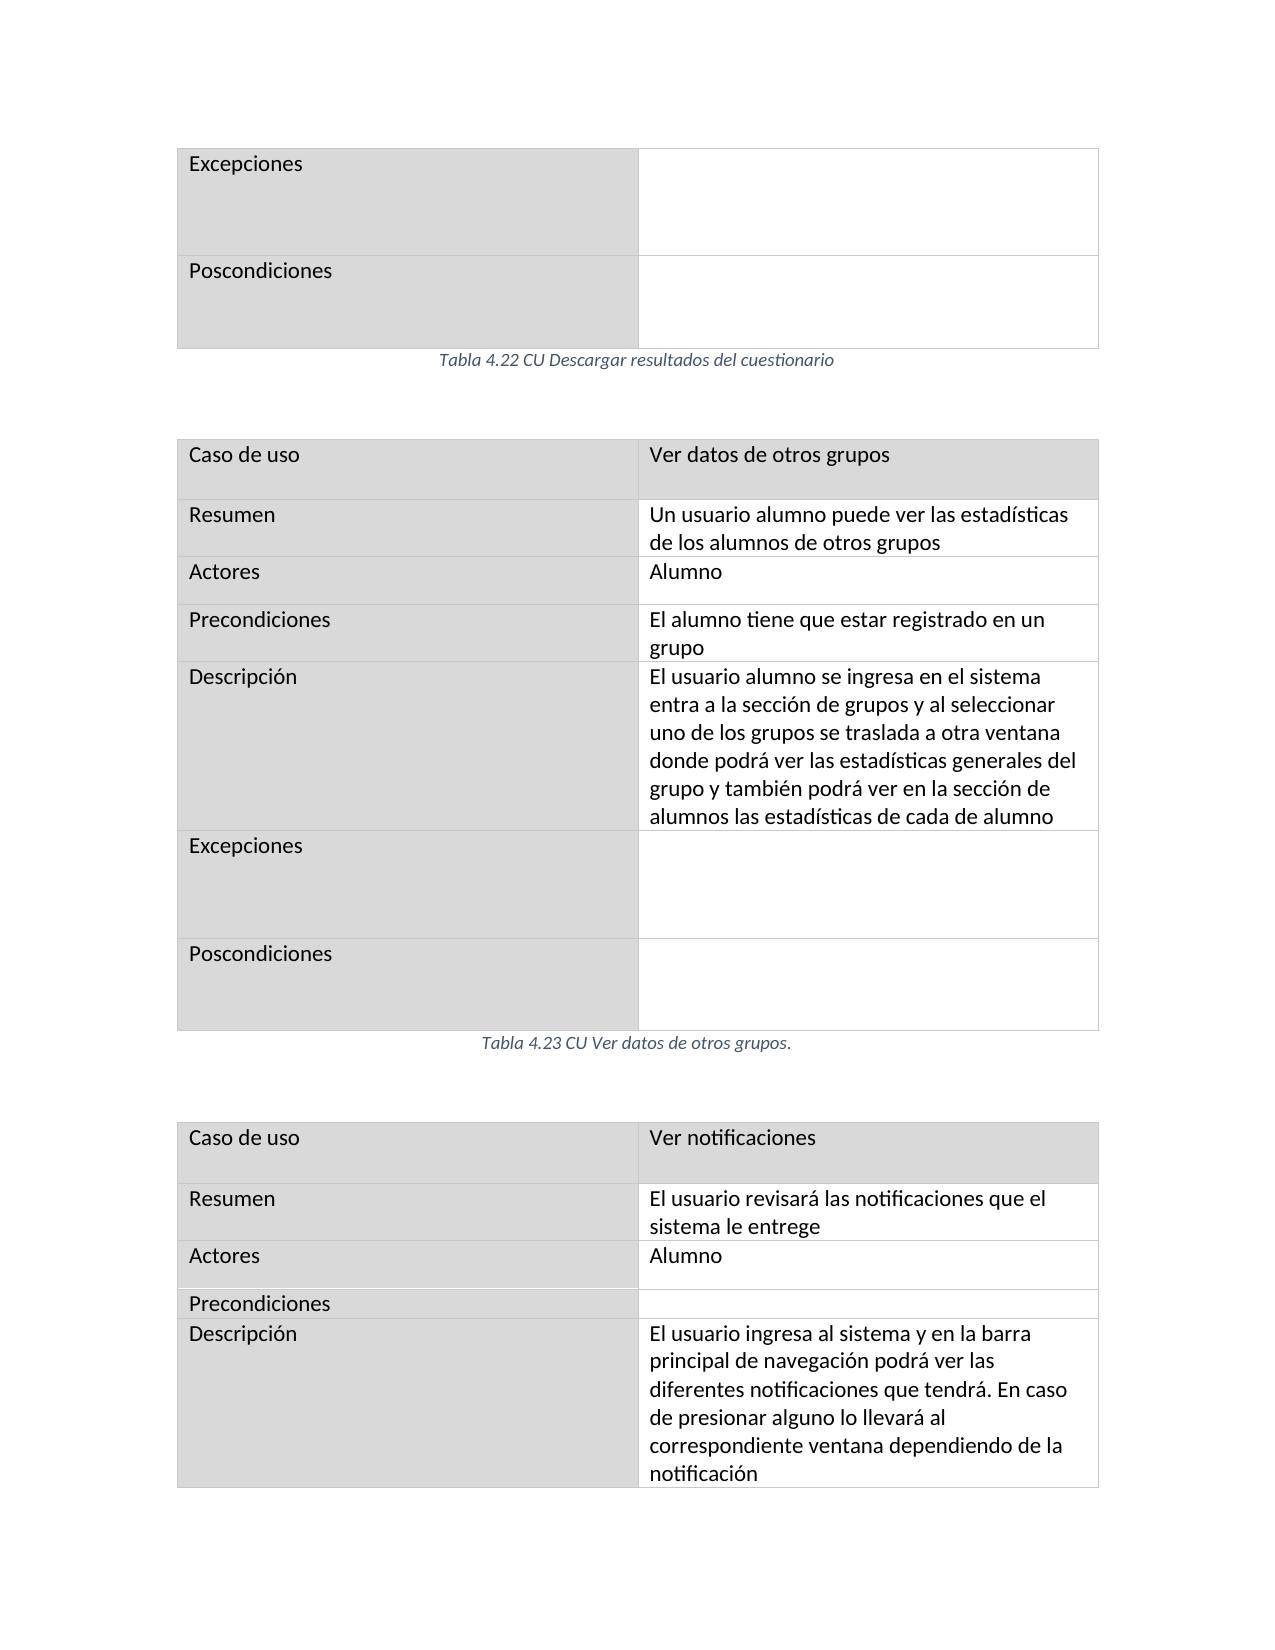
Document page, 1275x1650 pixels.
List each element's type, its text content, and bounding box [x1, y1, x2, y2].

table_cell El alumno tiene que estar registrado en un grupo [639, 605, 1098, 661]
table_cell Precondiciones [178, 1290, 638, 1318]
table_cell Actores [178, 1241, 638, 1288]
table_header Caso de uso [178, 440, 638, 499]
table_cell Resumen [178, 500, 638, 556]
table_cell [639, 939, 1098, 1030]
table_header Ver notificaciones [639, 1123, 1098, 1183]
table_cell [639, 1290, 1098, 1318]
table_cell Un usuario alumno puede ver las estadísticas de los alumnos de otros grupos [639, 500, 1098, 556]
table_header Caso de uso [178, 1123, 638, 1183]
table_cell Poscondiciones [178, 256, 638, 348]
table_cell El usuario ingresa al sistema y en la barra principal de navegación podrá ver las diferentes notificaciones que tendrá. En caso de presionar alguno lo llevará al correspondiente ventana dependiendo de la notificación [639, 1319, 1098, 1487]
table_cell Poscondiciones [178, 939, 638, 1030]
table_cell Descripción [178, 1319, 638, 1487]
table_cell El usuario alumno se ingresa en el sistema entra a la sección de grupos y al seleccionar uno de los grupos se traslada a otra ventana donde podrá ver las estadísticas generales del grupo y también podrá ver en la sección de alumnos las estadísticas de cada de alumno [639, 662, 1098, 830]
table_cell Descripción [178, 662, 638, 830]
table_cell [639, 149, 1098, 255]
table_cell Excepciones [178, 831, 638, 938]
table_cell El usuario revisará las notificaciones que el sistema le entrege [639, 1184, 1098, 1240]
table_cell Alumno [639, 557, 1098, 604]
table_cell [639, 831, 1098, 938]
table_cell Actores [178, 557, 638, 604]
table_cell Alumno [639, 1241, 1098, 1288]
table_cell [639, 256, 1098, 348]
table_cell Precondiciones [178, 605, 638, 661]
table_cell Excepciones [178, 149, 638, 255]
table_header Ver datos de otros grupos [639, 440, 1098, 499]
table_cell Resumen [178, 1184, 638, 1240]
